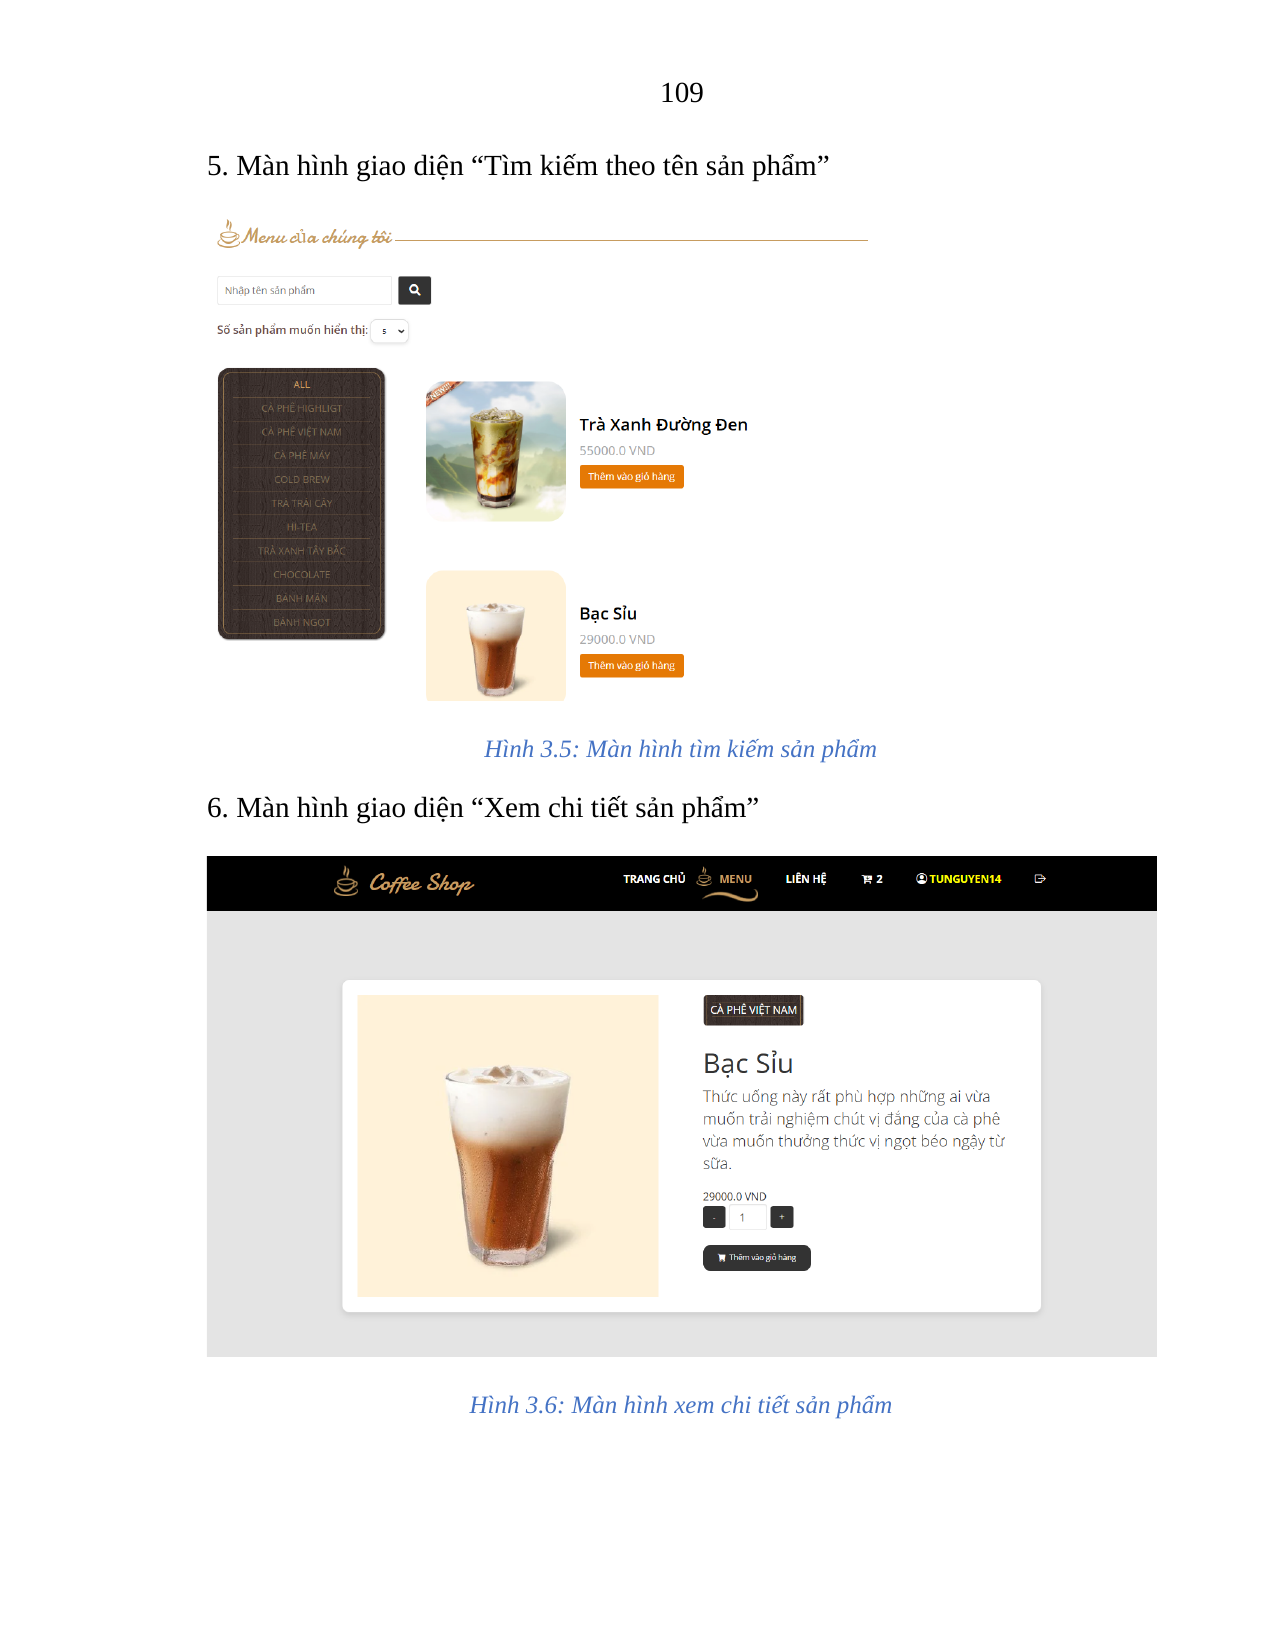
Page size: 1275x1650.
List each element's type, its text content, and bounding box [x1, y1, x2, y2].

picture [206, 214, 1182, 701]
text Hình 3.5: Màn hình tìm kiếm sản phẩm [207, 734, 1157, 763]
text Hình 3.6: Màn hình xem chi tiết sản phẩm [207, 1390, 1157, 1418]
text 6. Màn hình giao diện “Xem chi tiết sản phẩm” [207, 790, 1157, 823]
text 5. Màn hình giao diện “Tìm kiếm theo tên sản phẩm” [207, 148, 1157, 181]
picture [206, 856, 1157, 1357]
